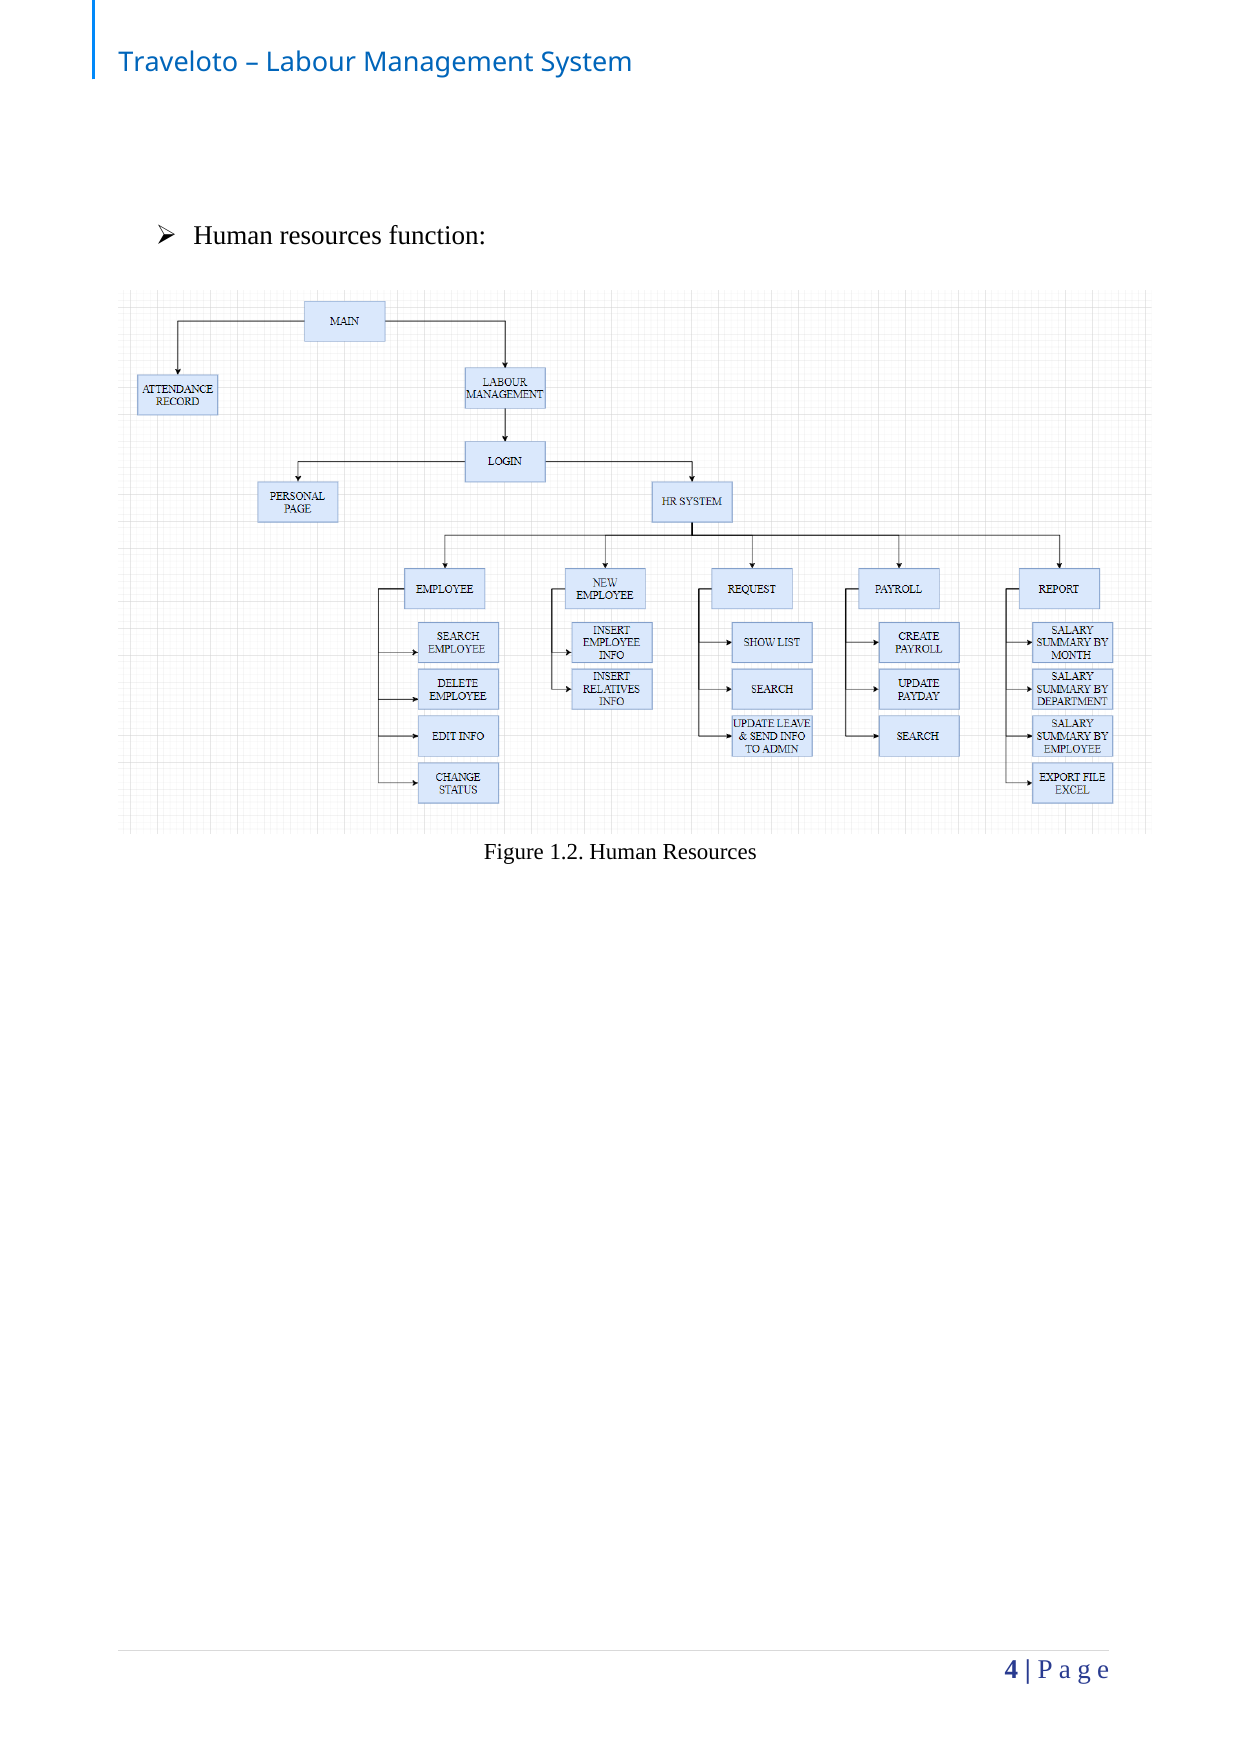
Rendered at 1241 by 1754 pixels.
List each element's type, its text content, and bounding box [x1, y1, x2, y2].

list Human resources function: [156, 219, 1122, 250]
picture [118, 290, 1152, 834]
text Figure 1.2. Human Resources [118, 838, 1122, 864]
